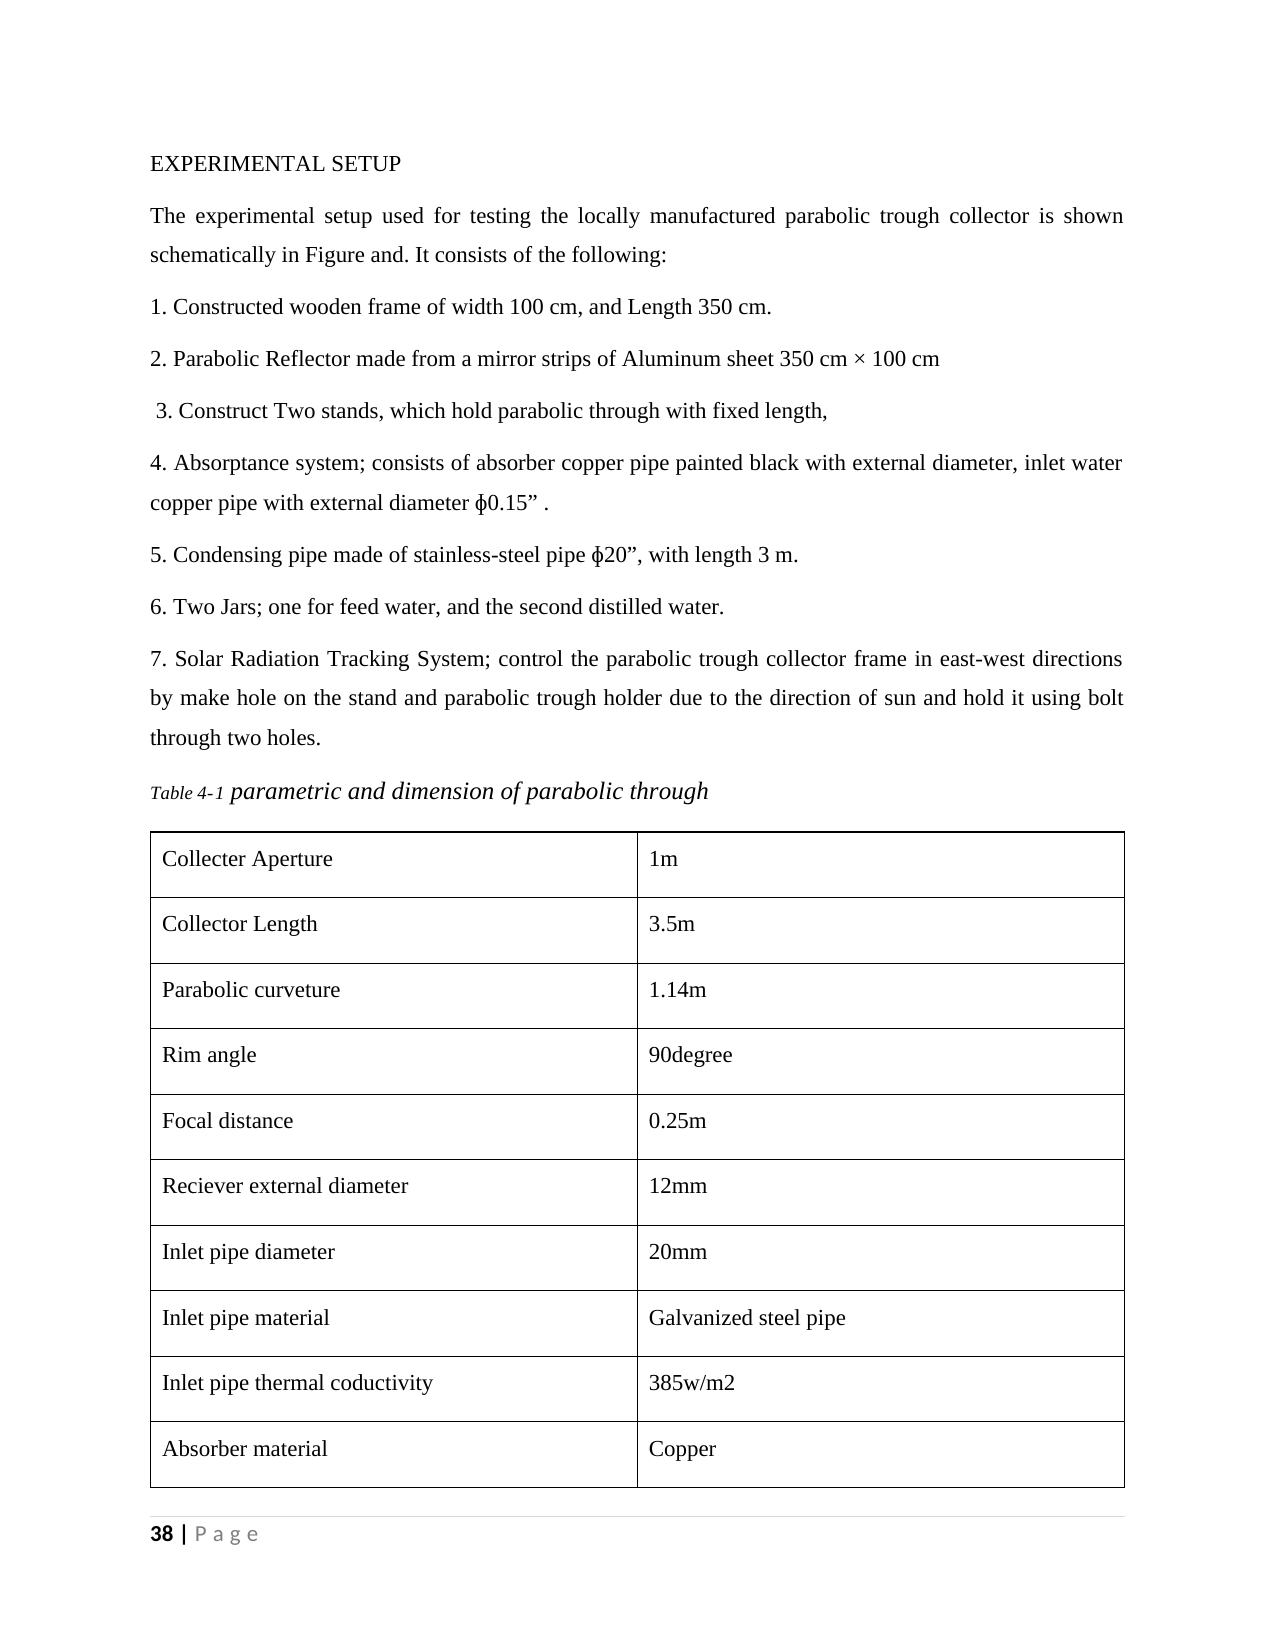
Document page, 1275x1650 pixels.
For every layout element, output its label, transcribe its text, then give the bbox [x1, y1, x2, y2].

table_cell 90degree [638, 1029, 1124, 1093]
text 5. Condensing pipe made of stainless-steel pipe ɸ20”, with length 3 m. [150, 541, 1125, 567]
table_cell 1.14m [638, 964, 1124, 1028]
text 1. Constructed wooden frame of width 100 cm, and Length 350 cm. [150, 293, 1125, 320]
text 6. Two Jars; one for feed water, and the second distilled water. [150, 593, 1125, 619]
table_cell Reciever external diameter [151, 1160, 637, 1224]
table_cell 3.5m [638, 898, 1124, 962]
table_cell Absorber material [151, 1422, 637, 1487]
table_cell Copper [638, 1422, 1124, 1487]
text Table 4-1 parametric and dimension of parabolic through [150, 776, 1125, 804]
table_header 1m [638, 833, 1124, 897]
table_cell Focal distance [151, 1095, 637, 1159]
table_cell Parabolic curveture [151, 964, 637, 1028]
table_cell Collector Length [151, 898, 637, 962]
table_cell 20mm [638, 1226, 1124, 1290]
text 3. Construct Two stands, which hold parabolic through with fixed length, [150, 397, 1125, 424]
table_cell Inlet pipe diameter [151, 1226, 637, 1290]
text EXPERIMENTAL SETUP [150, 150, 1125, 176]
text 7. Solar Radiation Tracking System; control the parabolic trough collector frame in east-west directions by make hole on the stand and parabolic trough holder due to the direction of sun and hold it using bolt through two holes. [150, 645, 1125, 750]
table_cell Inlet pipe thermal coductivity [151, 1357, 637, 1421]
table_cell 385w/m2 [638, 1357, 1124, 1421]
table_cell Rim angle [151, 1029, 637, 1093]
table_cell 12mm [638, 1160, 1124, 1224]
table_cell 0.25m [638, 1095, 1124, 1159]
table_cell Inlet pipe material [151, 1291, 637, 1356]
text 4. Absorptance system; consists of absorber copper pipe painted black with external diameter, inlet water copper pipe with external diameter ɸ0.15” . [150, 449, 1125, 515]
text 2. Parabolic Reflector made from a mirror strips of Aluminum sheet 350 cm × 100 cm [150, 345, 1125, 372]
text The experimental setup used for testing the locally manufactured parabolic trough collector is shown schematically in Figure and. It consists of the following: [150, 202, 1125, 268]
table_cell Galvanized steel pipe [638, 1291, 1124, 1356]
table_header Collecter Aperture [151, 833, 637, 897]
